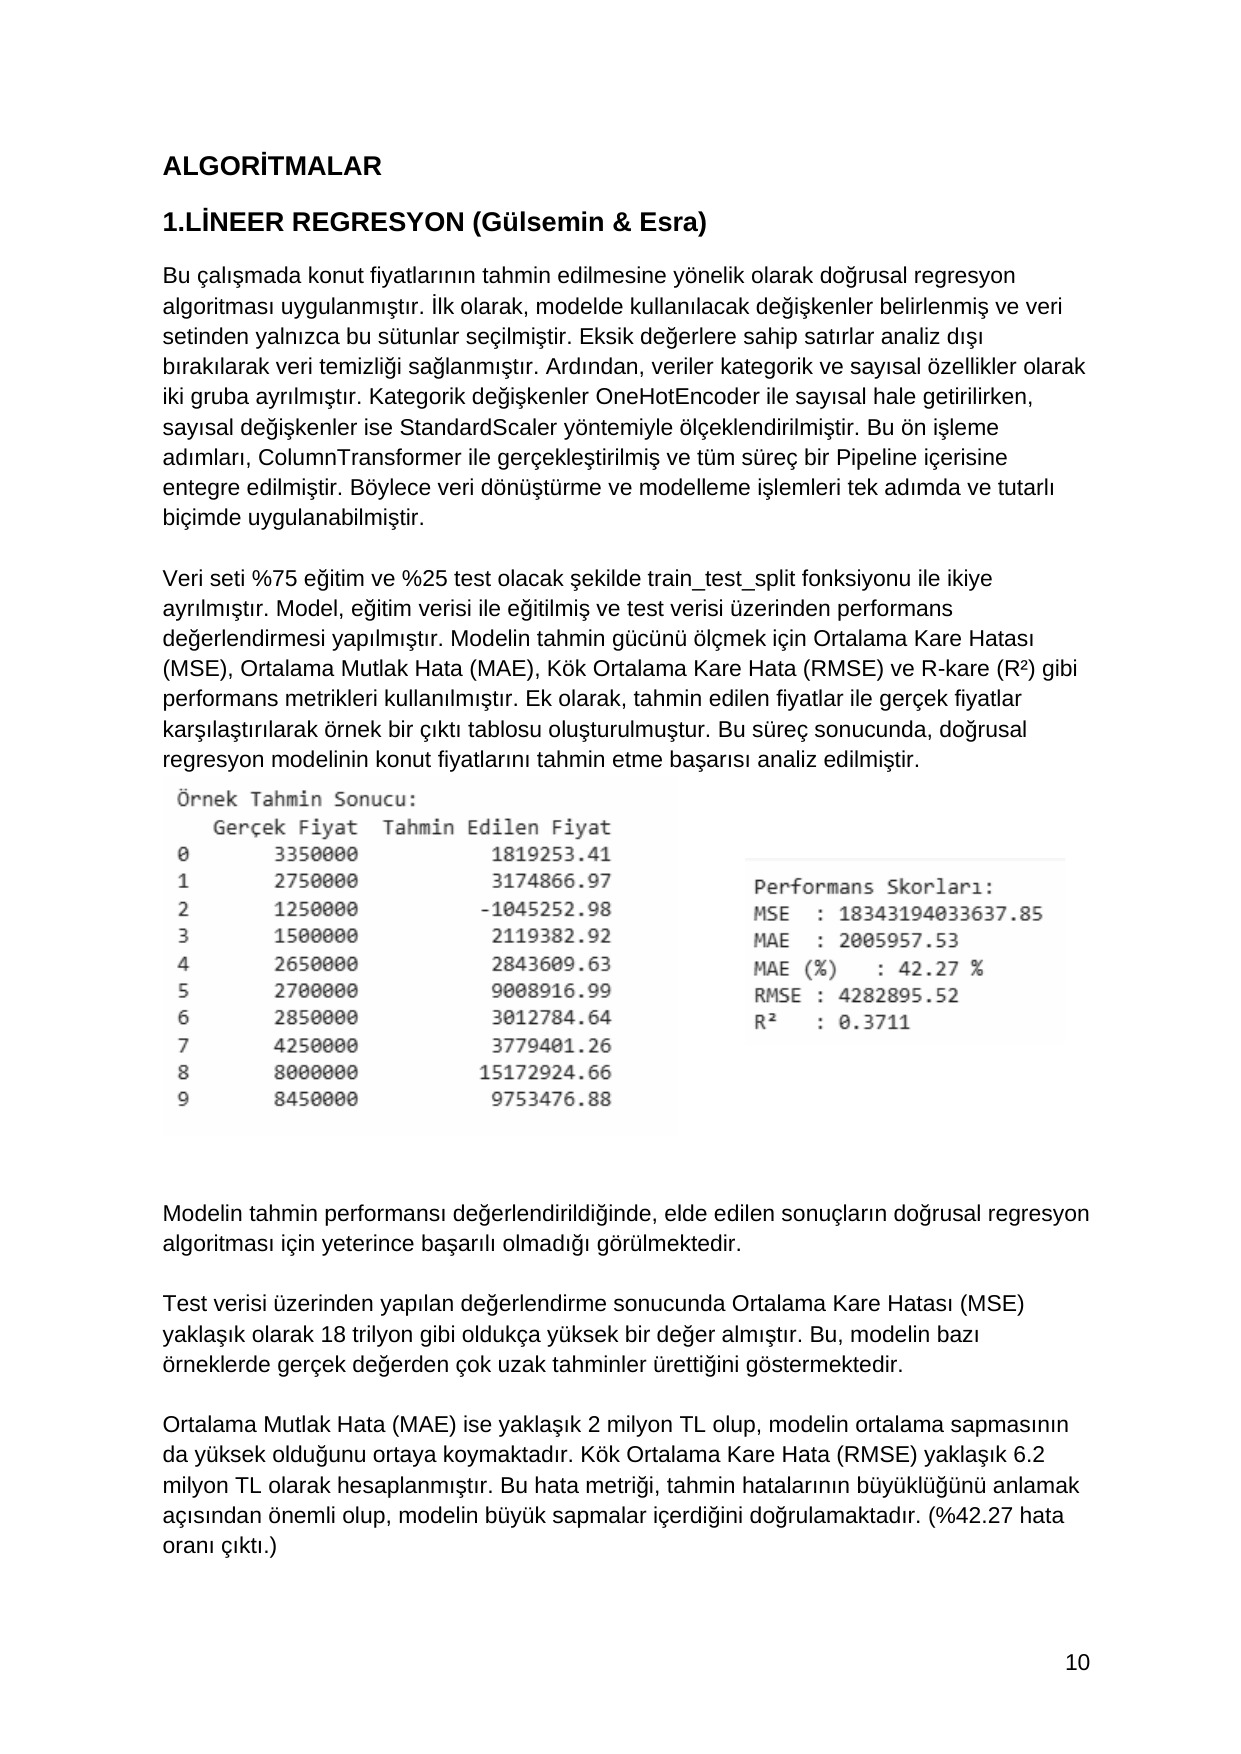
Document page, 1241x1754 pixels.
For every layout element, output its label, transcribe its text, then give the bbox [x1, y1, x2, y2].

picture [162, 776, 678, 1136]
text Test verisi üzerinden yapılan değerlendirme sonucunda Ortalama Kare Hatası (MSE) yaklaşık olarak 18 trilyon gibi oldukça yüksek bir değer almıştır. Bu, modelin bazı örneklerde gerçek değerden çok uzak tahminler ürettiğini göstermektedir. [162, 1290, 1090, 1377]
text Modelin tahmin performansı değerlendirildiğinde, elde edilen sonuçların doğrusal regresyon algoritması için yeterince başarılı olmadığı görülmektedir. [162, 1200, 1090, 1256]
text Bu çalışmada konut fiyatlarının tahmin edilmesine yönelik olarak doğrusal regresyon algoritması uygulanmıştır. İlk olarak, modelde kullanılacak değişkenler belirlenmiş ve veri setinden yalnızca bu sütunlar seçilmiştir. Eksik değerlere sahip satırlar analiz dışı bırakılarak veri temizliği sağlanmıştır. Ardından, veriler kategorik ve sayısal özellikler olarak iki gruba ayrılmıştır. Kategorik değişkenler OneHotEncoder ile sayısal hale getirilirken, sayısal değişkenler ise StandardScaler yöntemiyle ölçeklendirilmiştir. Bu ön işleme adımları, ColumnTransformer ile gerçekleştirilmiş ve tüm süreç bir Pipeline içerisine entegre edilmiştir. Böylece veri dönüştürme ve modelleme işlemleri tek adımda ve tutarlı biçimde uygulanabilmiştir. [162, 262, 1090, 531]
text Ortalama Mutlak Hata (MAE) ise yaklaşık 2 milyon TL olup, modelin ortalama sapmasının da yüksek olduğunu ortaya koymaktadır. Kök Ortalama Kare Hata (RMSE) yaklaşık 6.2 milyon TL olarak hesaplanmıştır. Bu hata metriği, tahmin hatalarının büyüklüğünü anlamak açısından önemli olup, modelin büyük sapmalar içerdiğini doğrulamaktadır. (%42.27 hata oranı çıktı.) [162, 1411, 1090, 1558]
subtitle 1.LİNEER REGRESYON (Gülsemin & Esra) [162, 206, 1090, 237]
picture [745, 858, 1066, 1045]
text Veri seti %75 eğitim ve %25 test olacak şekilde train_test_split fonksiyonu ile ikiye ayrılmıştır. Model, eğitim verisi ile eğitilmiş ve test verisi üzerinden performans değerlendirmesi yapılmıştır. Modelin tahmin gücünü ölçmek için Ortalama Kare Hatası (MSE), Ortalama Mutlak Hata (MAE), Kök Ortalama Kare Hata (RMSE) ve R-kare (R²) gibi performans metrikleri kullanılmıştır. Ek olarak, tahmin edilen fiyatlar ile gerçek fiyatlar karşılaştırılarak örnek bir çıktı tablosu oluşturulmuştur. Bu süreç sonucunda, doğrusal regresyon modelinin konut fiyatlarını tahmin etme başarısı analiz edilmiştir. [162, 564, 1090, 772]
subtitle ALGORİTMALAR [162, 150, 1090, 181]
